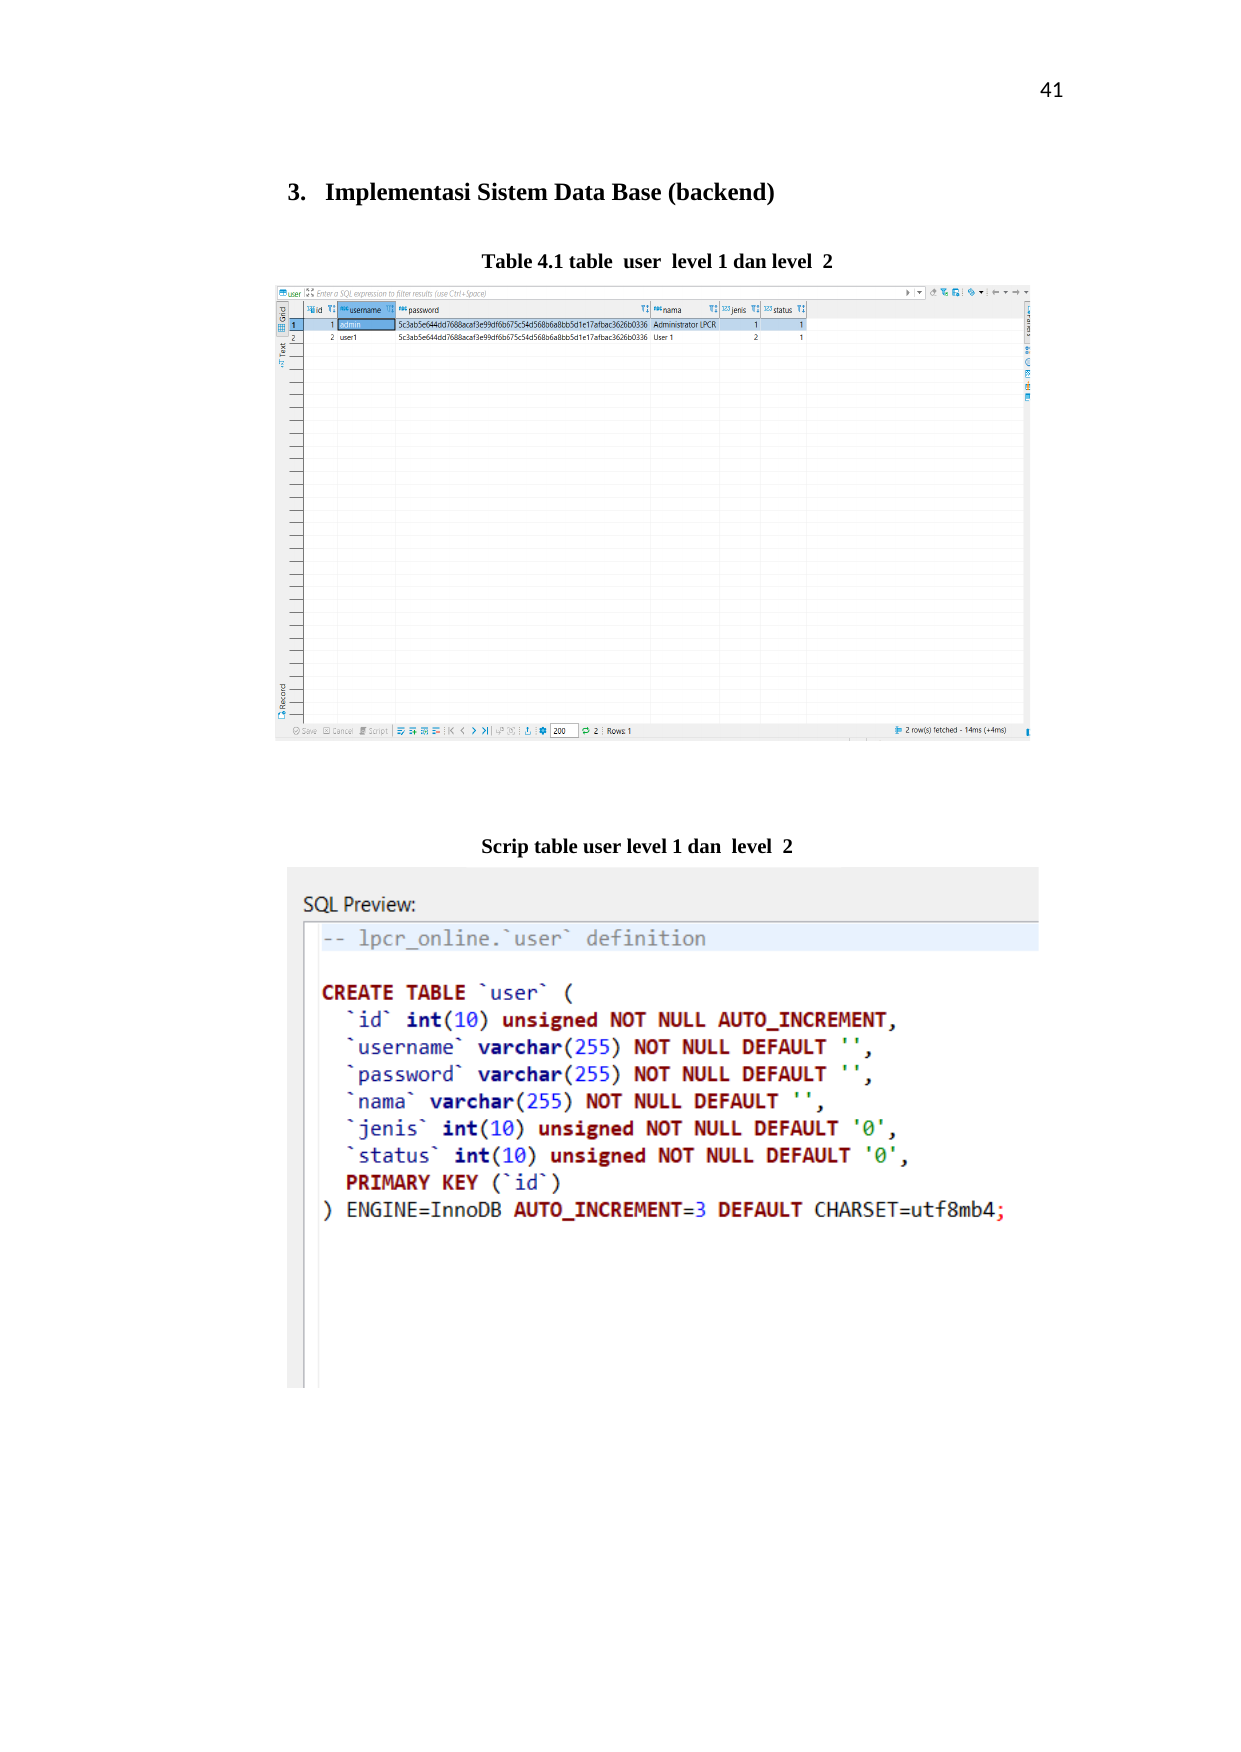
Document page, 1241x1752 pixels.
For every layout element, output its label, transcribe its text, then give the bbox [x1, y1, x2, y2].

list Implementasi Sistem Data Base (backend) [287, 177, 1063, 206]
picture [287, 867, 1039, 1388]
picture [275, 285, 1031, 741]
